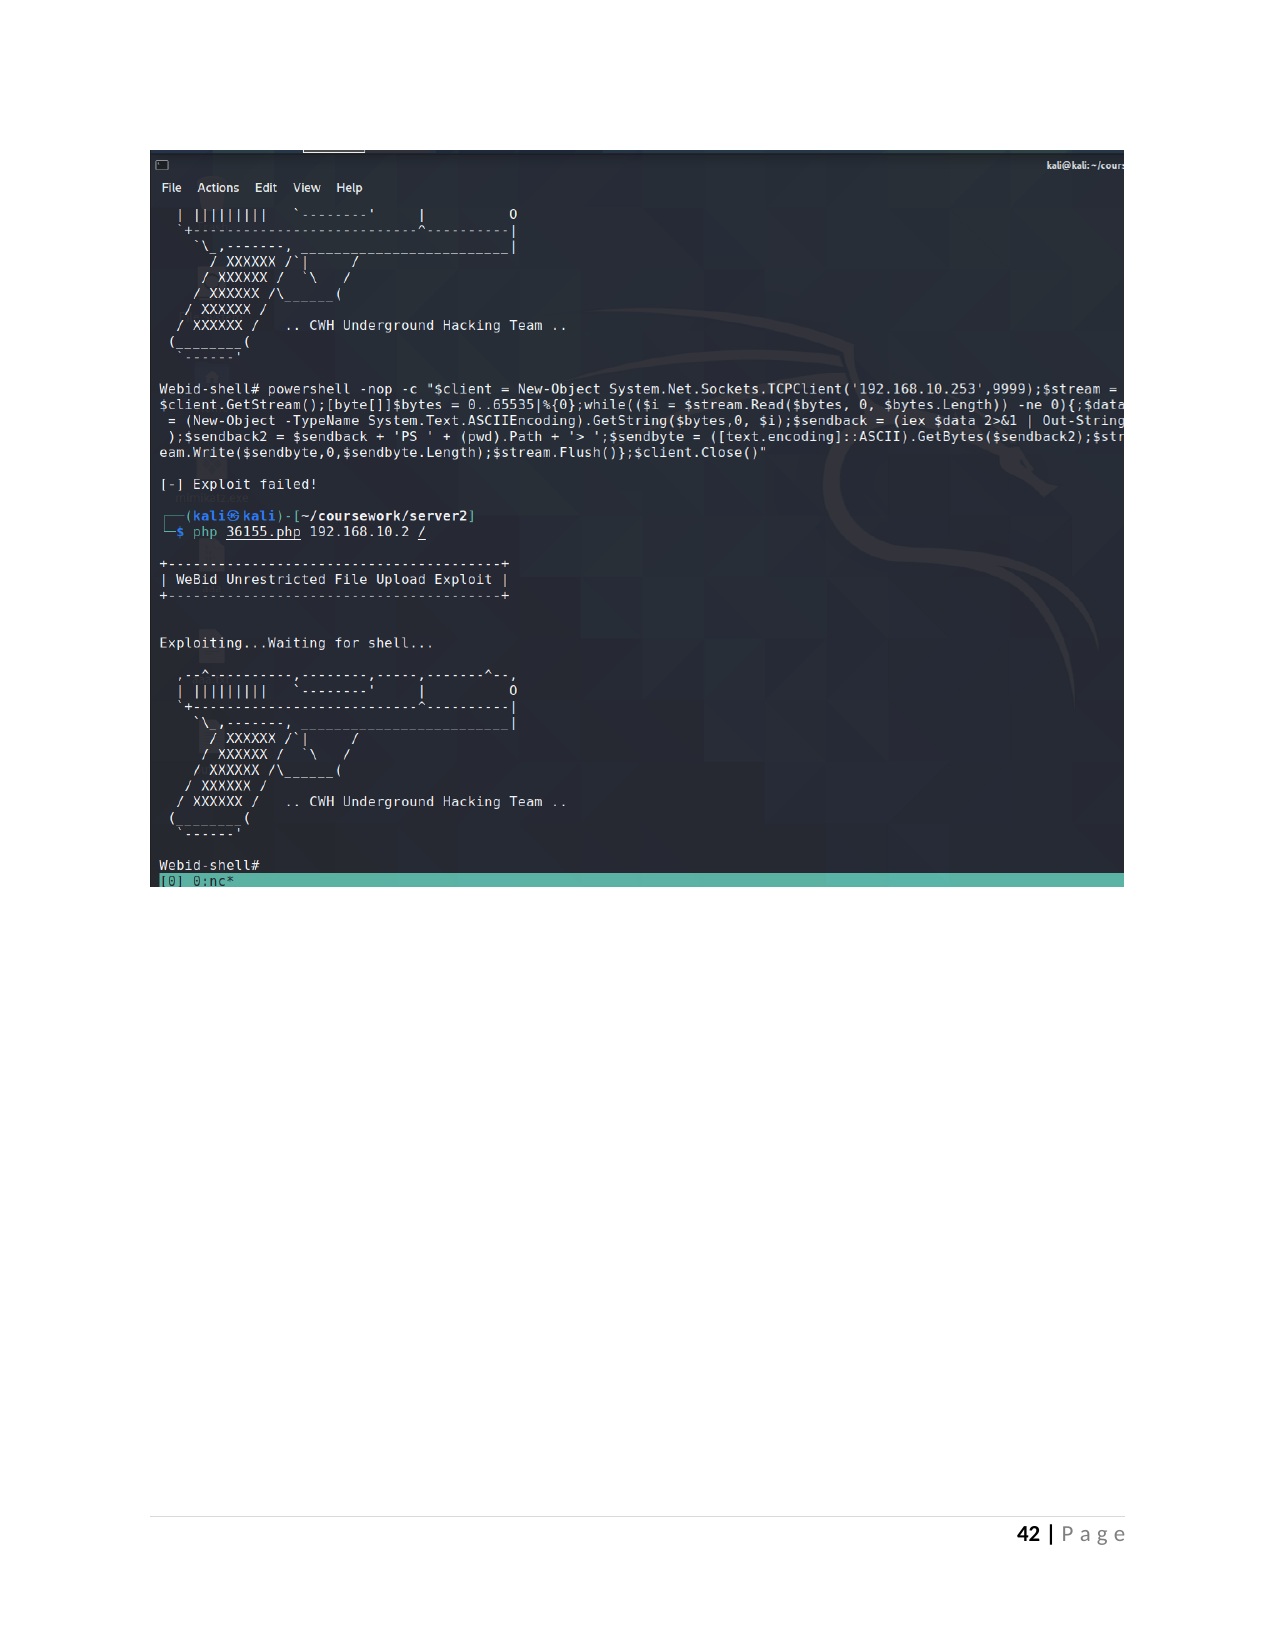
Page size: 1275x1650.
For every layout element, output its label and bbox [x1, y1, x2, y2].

picture [150, 150, 1124, 887]
